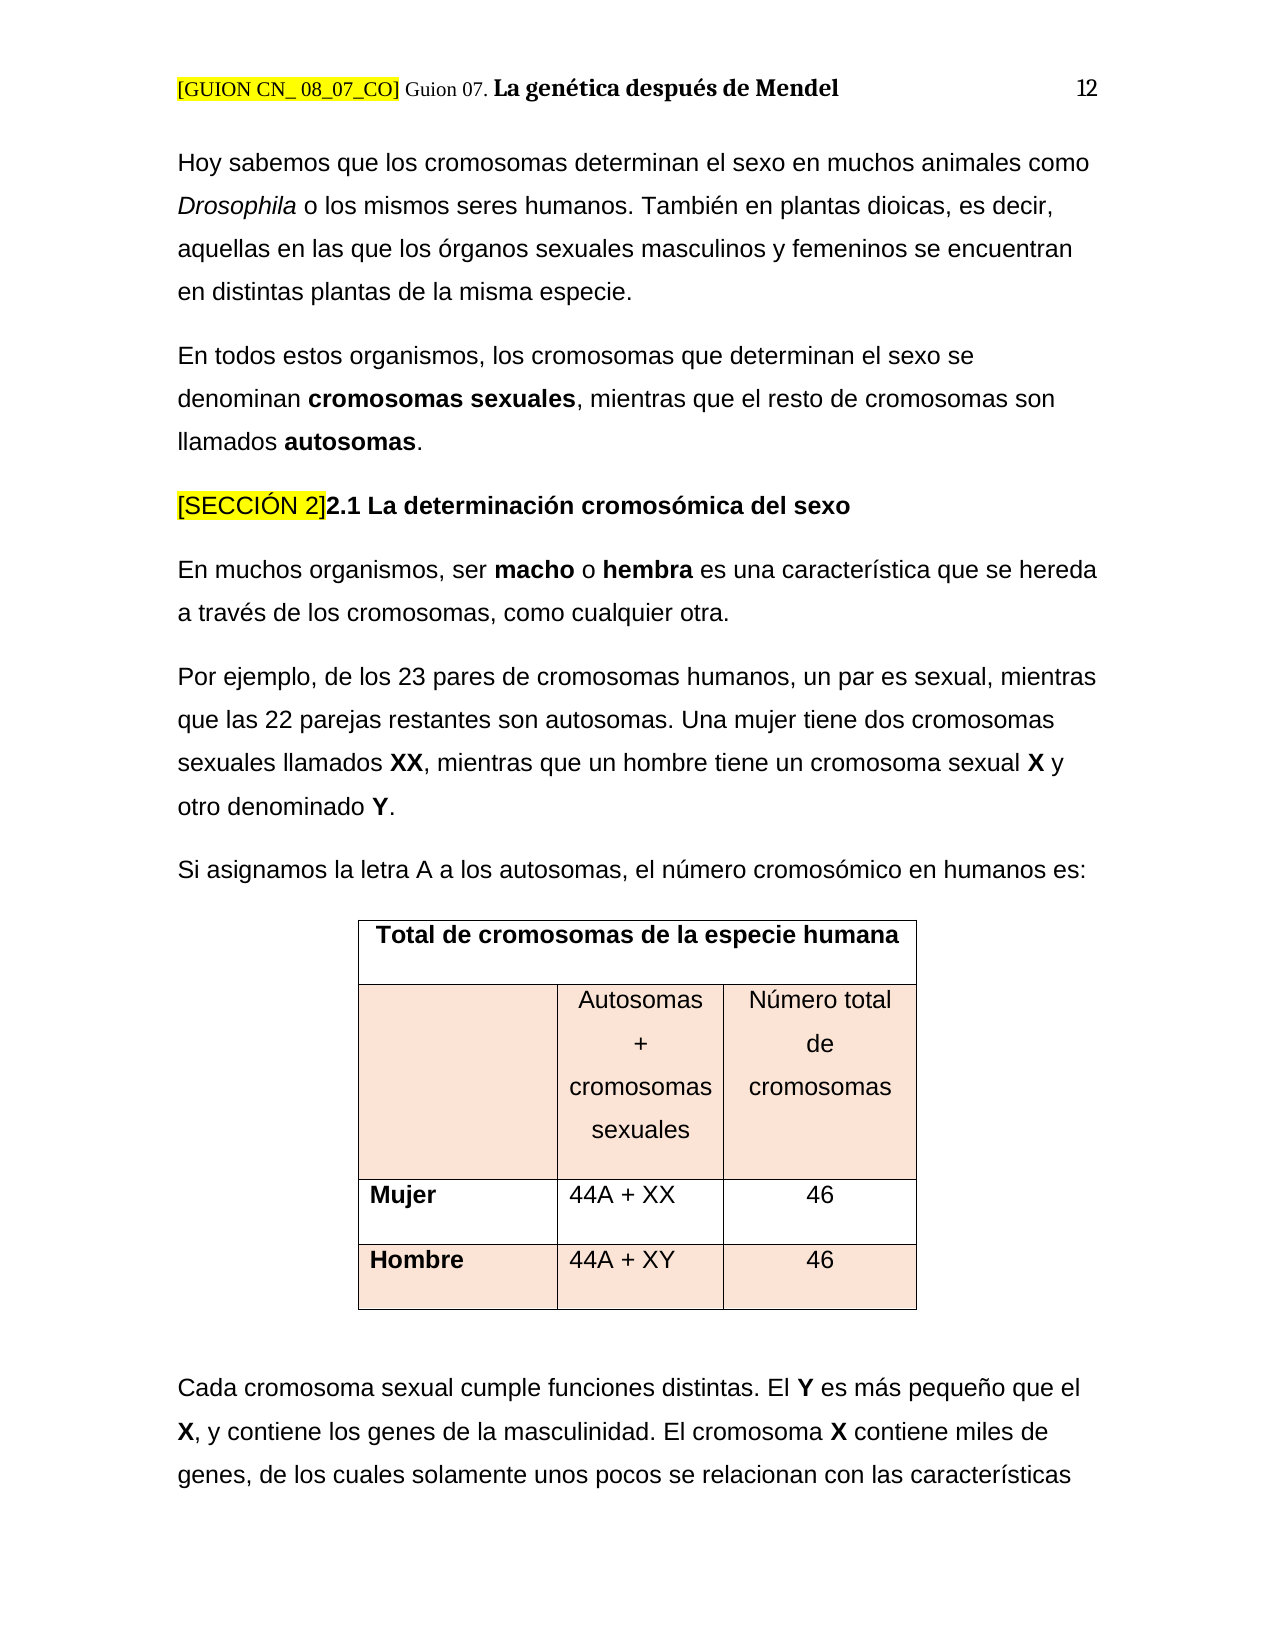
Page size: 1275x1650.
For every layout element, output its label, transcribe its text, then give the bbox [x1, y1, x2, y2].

text Hoy sabemos que los cromosomas determinan el sexo en muchos animales como Drosophila o los mismos seres humanos. También en plantas dioicas, es decir, aquellas en las que los órganos sexuales masculinos y femeninos se encuentran en distintas plantas de la misma especie. [177, 148, 1098, 306]
text En muchos organismos, ser macho o hembra es una característica que se hereda a través de los cromosomas, como cualquier otra. [177, 555, 1098, 627]
table_cell Autosomas + cromosomas sexuales [558, 985, 723, 1179]
text En todos estos organismos, los cromosomas que determinan el sexo se denominan cromosomas sexuales, mientras que el resto de cromosomas son llamados autosomas. [177, 341, 1098, 456]
text Por ejemplo, de los 23 pares de cromosomas humanos, un par es sexual, mientras que las 22 parejas restantes son autosomas. Una mujer tiene dos cromosomas sexuales llamados XX, mientras que un hombre tiene un cromosoma sexual X y otro denominado Y. [177, 662, 1098, 820]
text Si asignamos la letra A a los autosomas, el número cromosómico en humanos es: [177, 856, 1098, 884]
table_cell Hombre [359, 1245, 557, 1308]
table_cell 44A + XX [558, 1180, 723, 1243]
table_cell Número total de cromosomas [724, 985, 916, 1179]
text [177, 1373, 1098, 1488]
table_cell 46 [724, 1245, 916, 1308]
table_cell 44A + XY [558, 1245, 723, 1308]
table_cell [359, 985, 557, 1179]
table_header Total de cromosomas de la especie humana [359, 921, 916, 984]
table_cell Mujer [359, 1180, 557, 1243]
text [SECCIÓN 2]2.1 La determinación cromosómica del sexo [326, 491, 1098, 520]
table_cell 46 [724, 1180, 916, 1243]
